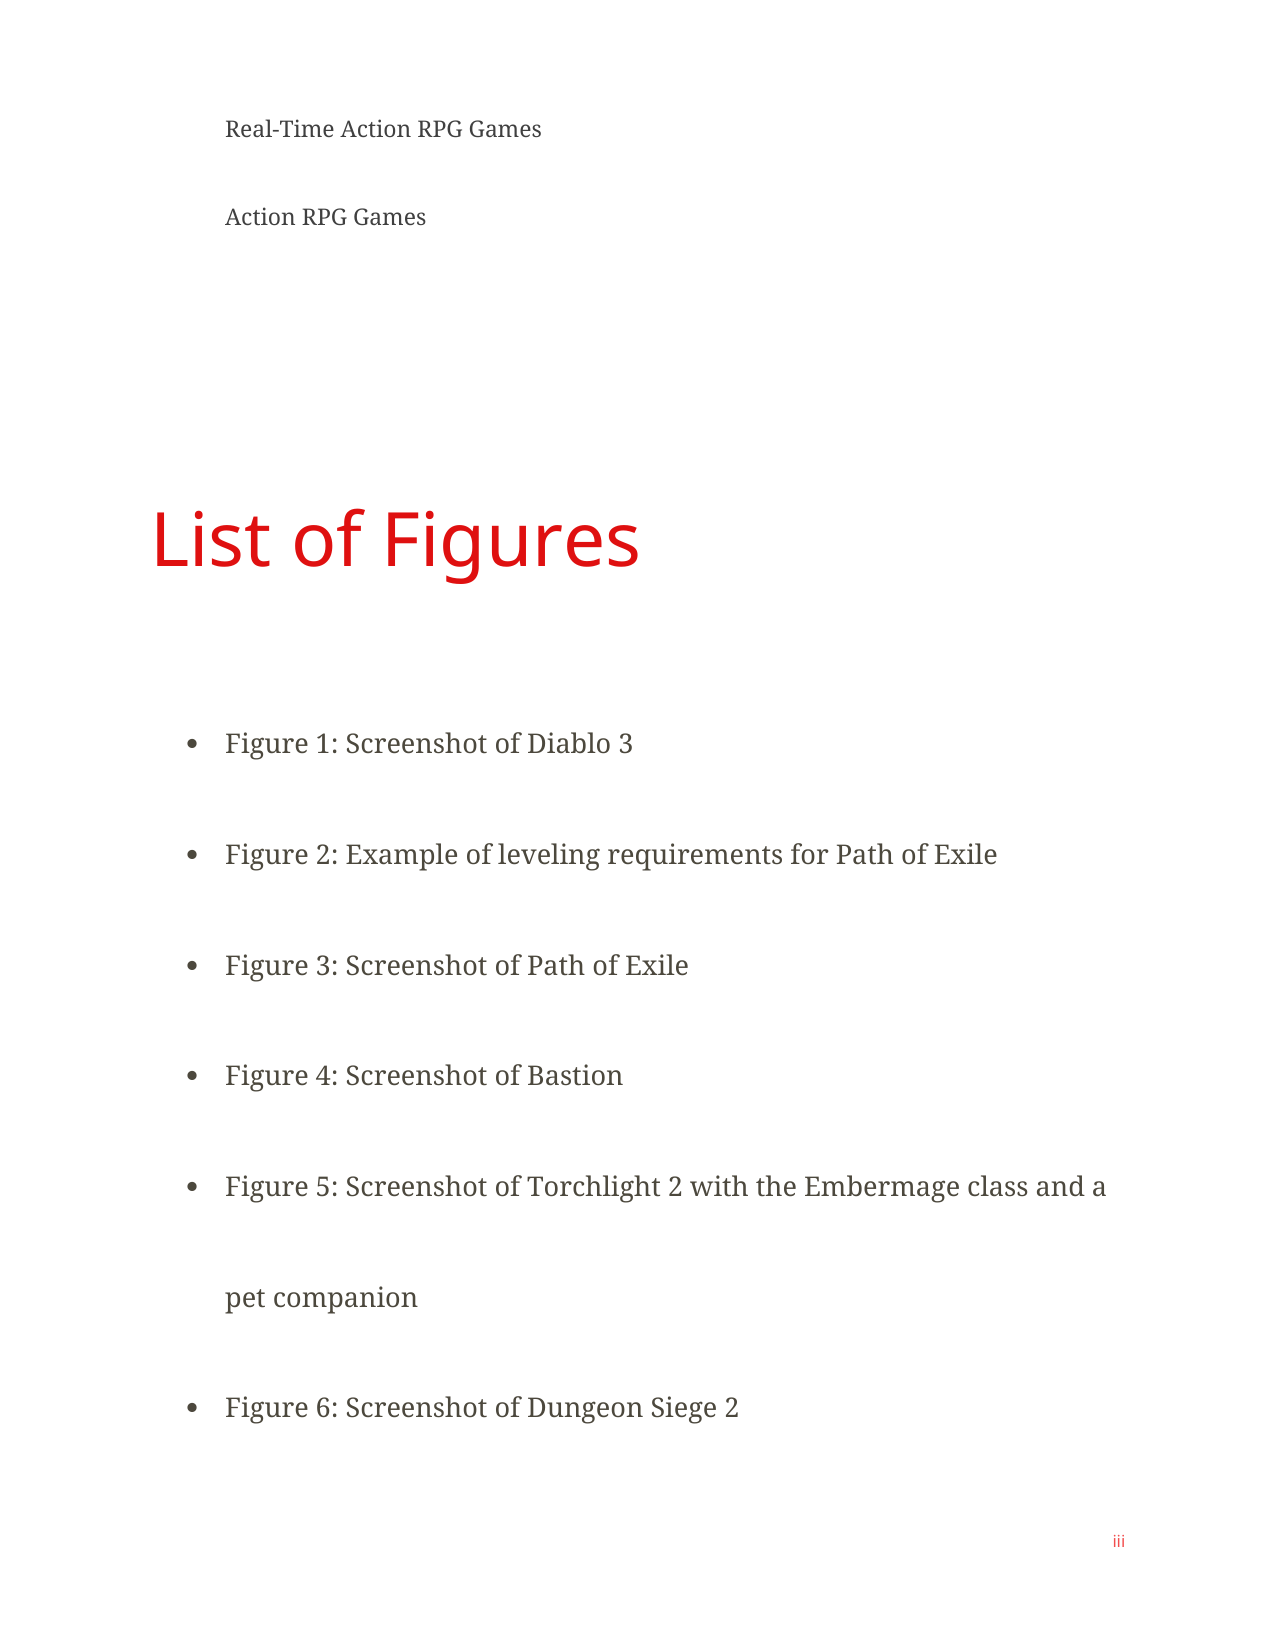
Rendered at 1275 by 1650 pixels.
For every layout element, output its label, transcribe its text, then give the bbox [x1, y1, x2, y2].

list Figure 5: Screenshot of Torchlight 2 with the Embermage class and a pet companion [187, 1167, 1125, 1315]
list Figure 4: Screenshot of Bastion [187, 1057, 1125, 1094]
list Figure 3: Screenshot of Path of Exile [187, 946, 1125, 983]
subtitle List of Figures [150, 487, 1125, 589]
list Figure 2: Example of leveling requirements for Path of Exile [187, 836, 1125, 872]
list Figure 1: Screenshot of Diablo 3 [187, 725, 1125, 762]
list Figure 6: Screenshot of Dungeon Siege 2 [187, 1389, 1125, 1426]
